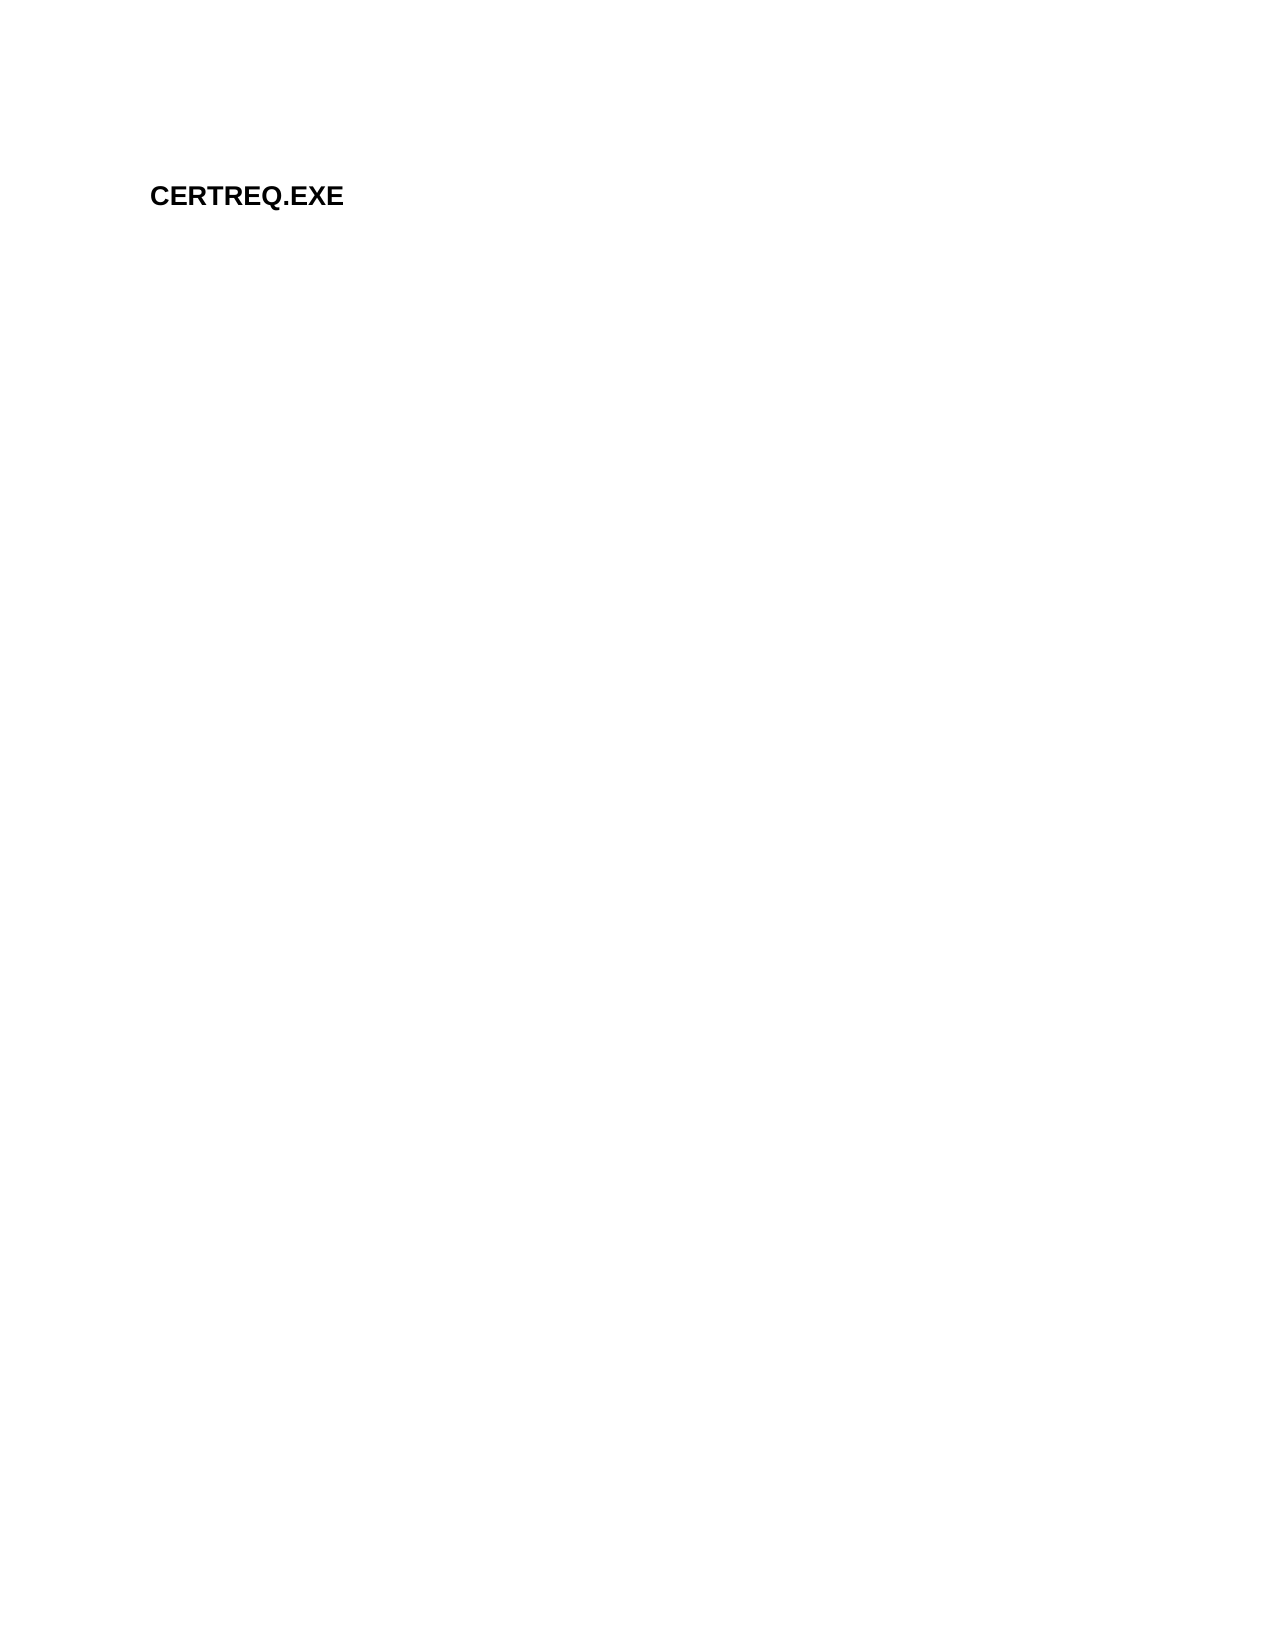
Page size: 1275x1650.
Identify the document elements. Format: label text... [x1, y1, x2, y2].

text CERTREQ.EXE [150, 180, 1125, 211]
